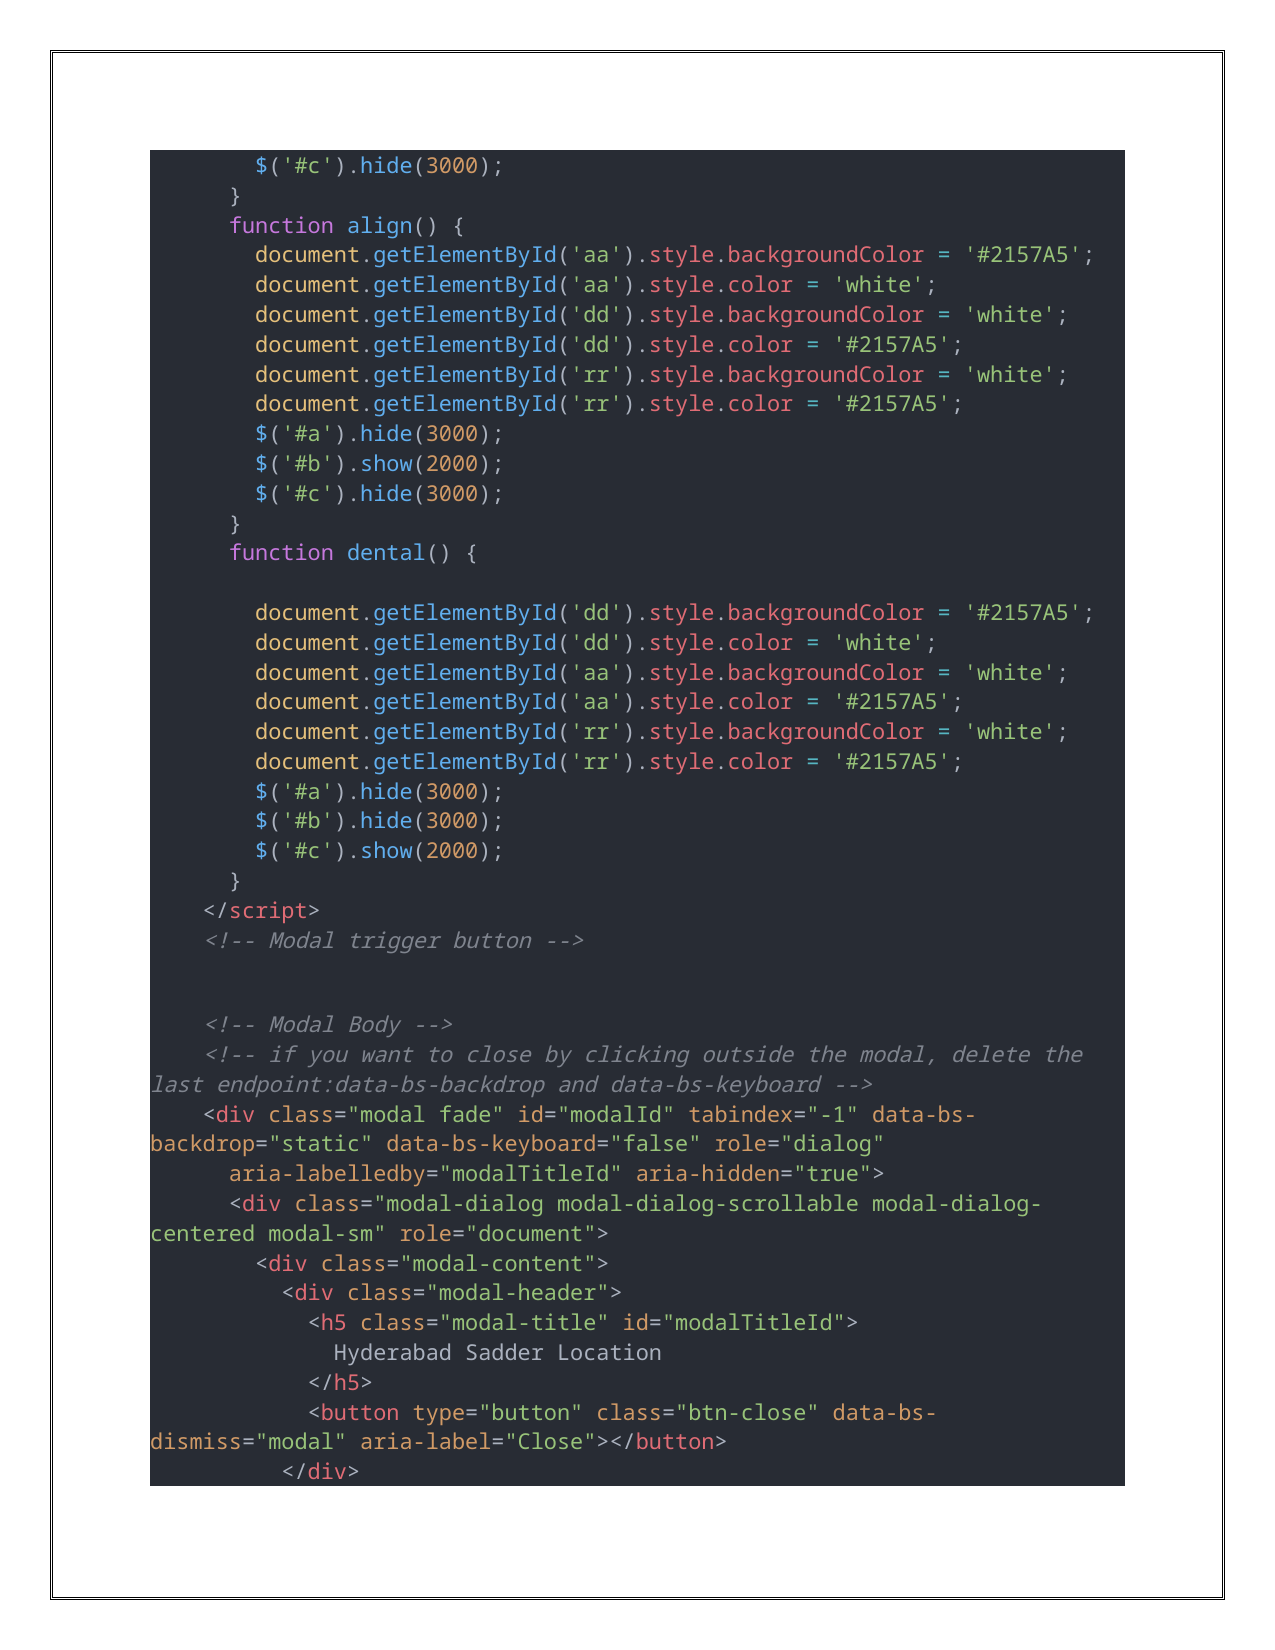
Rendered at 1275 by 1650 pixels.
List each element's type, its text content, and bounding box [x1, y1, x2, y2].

text document.getElementById('dd').style.backgroundColor = 'white'; [150, 299, 1125, 329]
text $('#c').hide(3000); [150, 478, 1125, 507]
text $('#a').hide(3000); [150, 418, 1125, 448]
text } [150, 865, 1125, 895]
text document.getElementById('dd').style.color = 'white'; [150, 627, 1125, 656]
text document.getElementById('aa').style.backgroundColor = 'white'; [150, 656, 1125, 686]
text $('#a').hide(3000); [150, 776, 1125, 805]
text aria-labelledby="modalTitleId" aria-hidden="true"> [150, 1158, 1125, 1188]
text $('#c').show(2000); [150, 835, 1125, 865]
text } [150, 507, 1125, 537]
text $('#c').hide(3000); [150, 150, 1125, 180]
text document.getElementById('rr').style.backgroundColor = 'white'; [150, 716, 1125, 746]
text <div class="modal fade" id="modalId" tabindex="-1" data-bs-backdrop="static" data-bs-keyboard="false" role="dialog" [150, 1098, 1125, 1158]
text <!-- Modal Body --> [150, 1009, 1125, 1039]
text } [150, 180, 1125, 209]
text <div class="modal-dialog modal-dialog-scrollable modal-dialog-centered modal-sm" role="document"> [150, 1188, 1125, 1247]
text <button type="button" class="btn-close" data-bs-dismiss="modal" aria-label="Close"></button> [150, 1396, 1125, 1456]
text <div class="modal-content"> [150, 1247, 1125, 1277]
text function align() { [150, 209, 1125, 239]
text document.getElementById('aa').style.backgroundColor = '#2157A5'; [150, 239, 1125, 269]
text Hyderabad Sadder Location [150, 1337, 1125, 1367]
text <div class="modal-header"> [150, 1277, 1125, 1307]
text function dental() { [150, 537, 1125, 567]
text document.getElementById('rr').style.backgroundColor = 'white'; [150, 358, 1125, 388]
text </script> [150, 895, 1125, 924]
text <!-- if you want to close by clicking outside the modal, delete the last endpoint:data-bs-backdrop and data-bs-keyboard --> [150, 1039, 1125, 1098]
text document.getElementById('rr').style.color = '#2157A5'; [150, 746, 1125, 776]
text </div> [150, 1456, 1125, 1486]
text <!-- Modal trigger button --> [150, 924, 1125, 954]
text document.getElementById('rr').style.color = '#2157A5'; [150, 388, 1125, 418]
text document.getElementById('dd').style.color = '#2157A5'; [150, 329, 1125, 358]
text </h5> [150, 1367, 1125, 1396]
text $('#b').hide(3000); [150, 805, 1125, 835]
text document.getElementById('aa').style.color = 'white'; [150, 269, 1125, 299]
text document.getElementById('dd').style.backgroundColor = '#2157A5'; [150, 597, 1125, 627]
text document.getElementById('aa').style.color = '#2157A5'; [150, 686, 1125, 716]
text $('#b').show(2000); [150, 448, 1125, 478]
text <h5 class="modal-title" id="modalTitleId"> [150, 1307, 1125, 1337]
